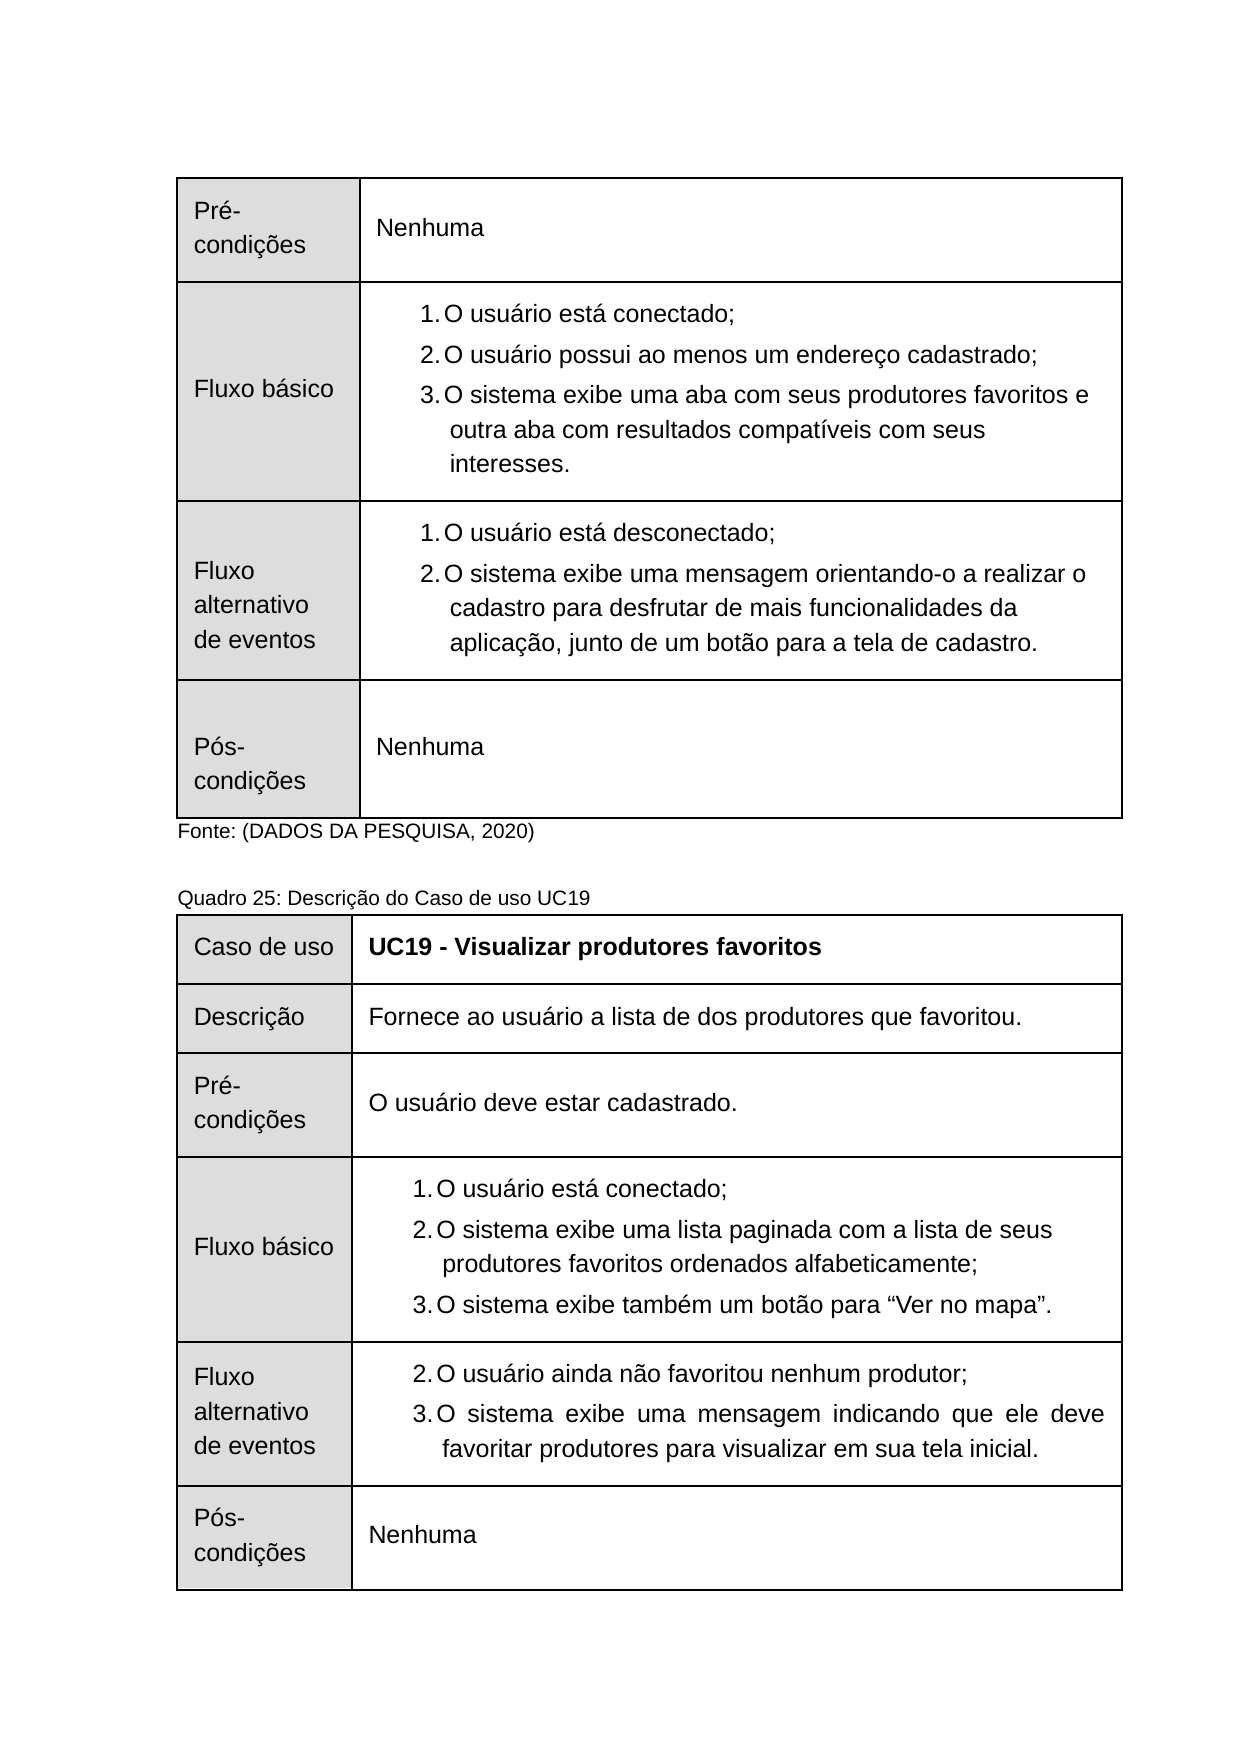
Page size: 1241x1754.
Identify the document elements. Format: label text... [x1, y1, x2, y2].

table_cell Pós-condições [178, 1487, 351, 1588]
table_cell Fornece ao usuário a lista de dos produtores que favoritou. [353, 985, 1121, 1052]
table_cell Pós-condições [178, 681, 359, 817]
table_cell O usuário está desconectado; O sistema exibe uma mensagem orientando-o a realizar o cadastro para desfrutar de mais funcionalidades da aplicação, junto de um botão para a tela de cadastro. [361, 502, 1121, 679]
table_cell Descrição [178, 985, 351, 1052]
table_cell Fluxo básico [178, 1158, 351, 1341]
table_cell O usuário ainda não favoritou nenhum produtor; O sistema exibe uma mensagem indicando que ele deve favoritar produtores para visualizar em sua tela inicial. [353, 1343, 1121, 1485]
table_cell Nenhuma [361, 179, 1121, 281]
table_cell Fluxo básico [178, 283, 359, 500]
table_header Caso de uso [178, 916, 351, 983]
table_cell O usuário está conectado; O sistema exibe uma lista paginada com a lista de seus produtores favoritos ordenados alfabeticamente; O sistema exibe também um botão para “Ver no mapa”. [353, 1158, 1121, 1341]
table_cell O usuário deve estar cadastrado. [353, 1054, 1121, 1156]
table_cell Nenhuma [353, 1487, 1121, 1588]
table_cell Fluxo alternativo de eventos [178, 502, 359, 679]
table_cell Pré-condições [178, 1054, 351, 1156]
table_cell Pré-condições [178, 179, 359, 281]
text Quadro 25: Descrição do Caso de uso UC19 [177, 886, 1122, 910]
table_cell Fluxo alternativo de eventos [178, 1343, 351, 1485]
table_header UC19 - Visualizar produtores favoritos [353, 916, 1121, 983]
table_cell O usuário está conectado; O usuário possui ao menos um endereço cadastrado; O sistema exibe uma aba com seus produtores favoritos e outra aba com resultados compatíveis com seus interesses. [361, 283, 1121, 500]
table_cell Nenhuma [361, 681, 1121, 817]
text Fonte: (DADOS DA PESQUISA, 2020) [177, 819, 1122, 843]
